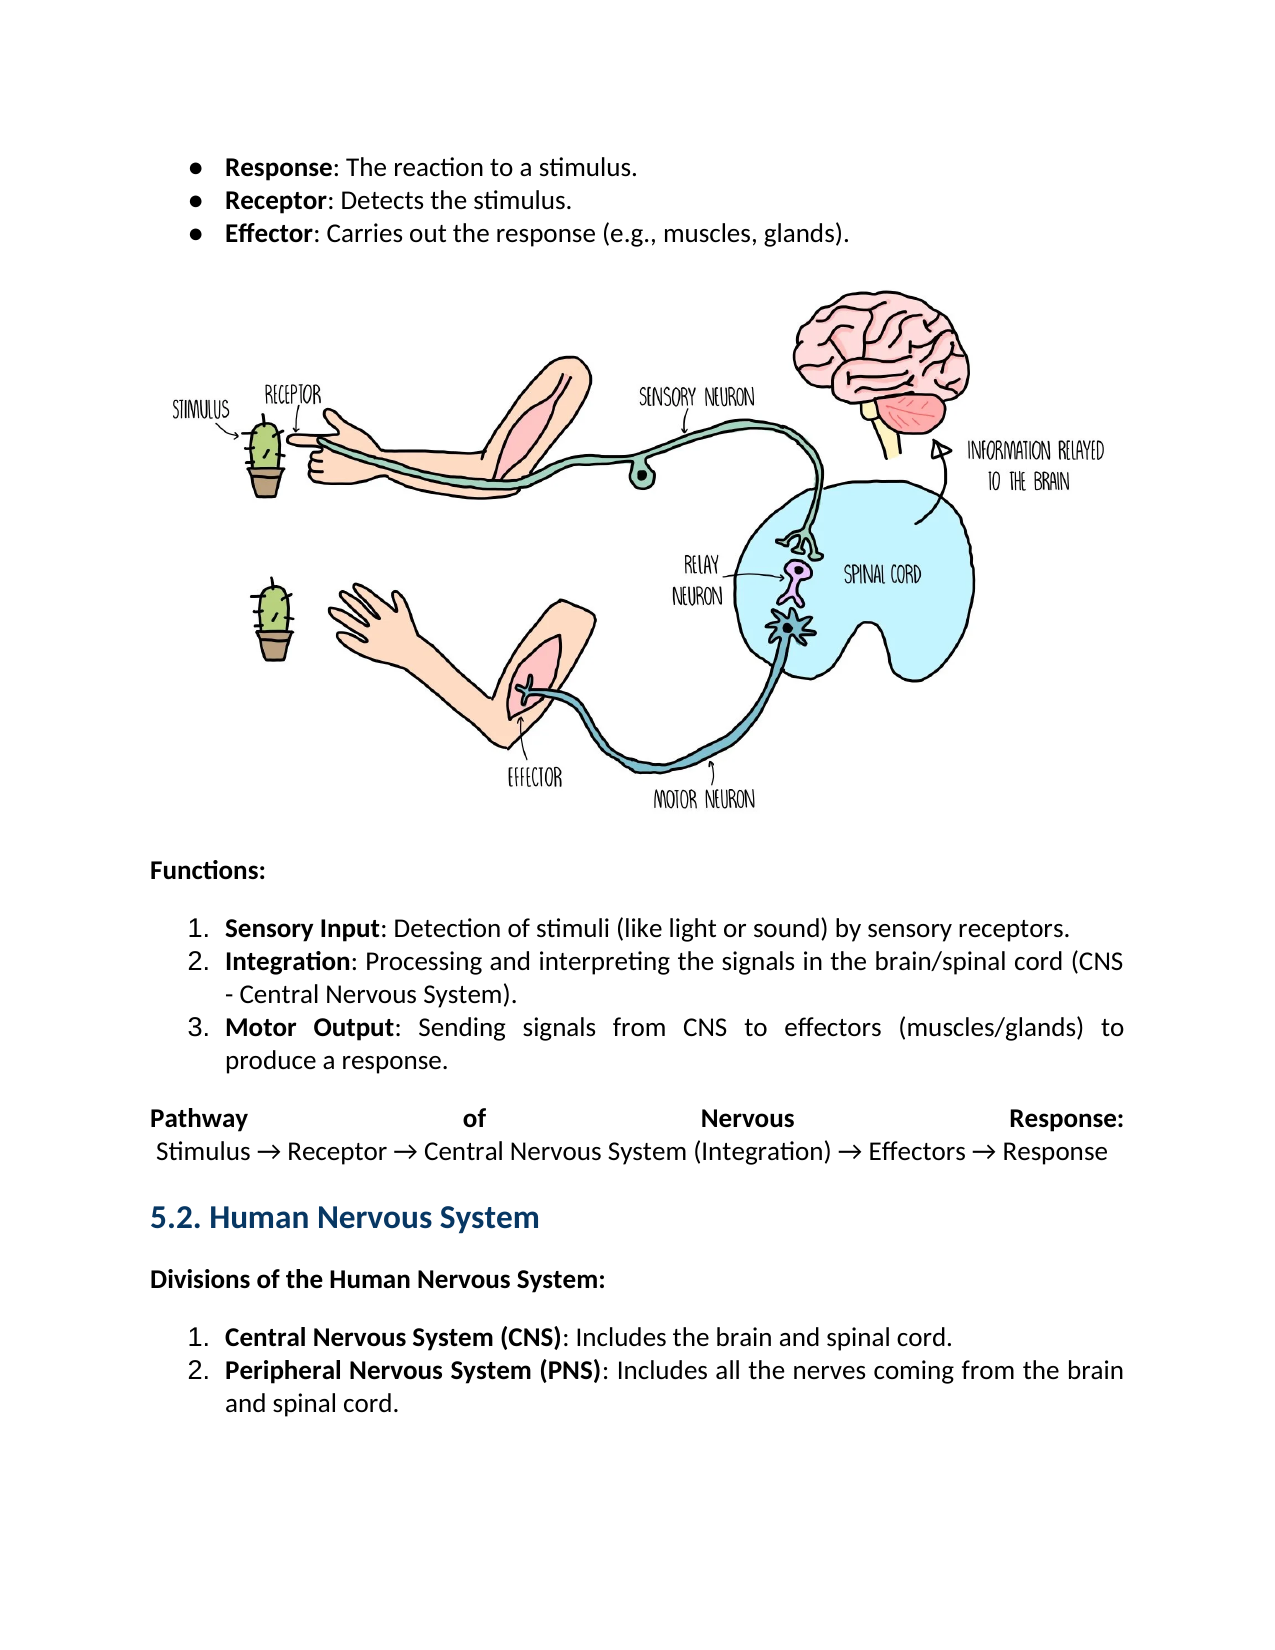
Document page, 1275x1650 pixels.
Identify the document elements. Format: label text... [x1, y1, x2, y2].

list Receptor: Detects the stimulus. [187, 183, 1125, 216]
picture [150, 274, 1125, 829]
text Functions: [150, 853, 1125, 886]
text Divisions of the Human Nervous System: [150, 1262, 1125, 1295]
list Integration: Processing and interpreting the signals in the brain/spinal cord (CNS - Central Nervous System). [187, 944, 1125, 1010]
list Sensory Input: Detection of stimuli (like light or sound) by sensory receptors. [187, 911, 1125, 944]
list Peripheral Nervous System (PNS): Includes all the nerves coming from the brain and spinal cord. [187, 1353, 1125, 1419]
list Effector: Carries out the response (e.g., muscles, glands). [187, 216, 1125, 249]
subtitle 5.2. Human Nervous System [150, 1197, 1125, 1237]
list Response: The reaction to a stimulus. [187, 150, 1125, 183]
text Pathway of Nervous Response: Stimulus → Receptor → Central Nervous System (Integration) → Effectors → Response [150, 1101, 1125, 1167]
list Motor Output: Sending signals from CNS to effectors (muscles/glands) to produce a response. [187, 1010, 1125, 1076]
list Central Nervous System (CNS): Includes the brain and spinal cord. [187, 1320, 1125, 1353]
